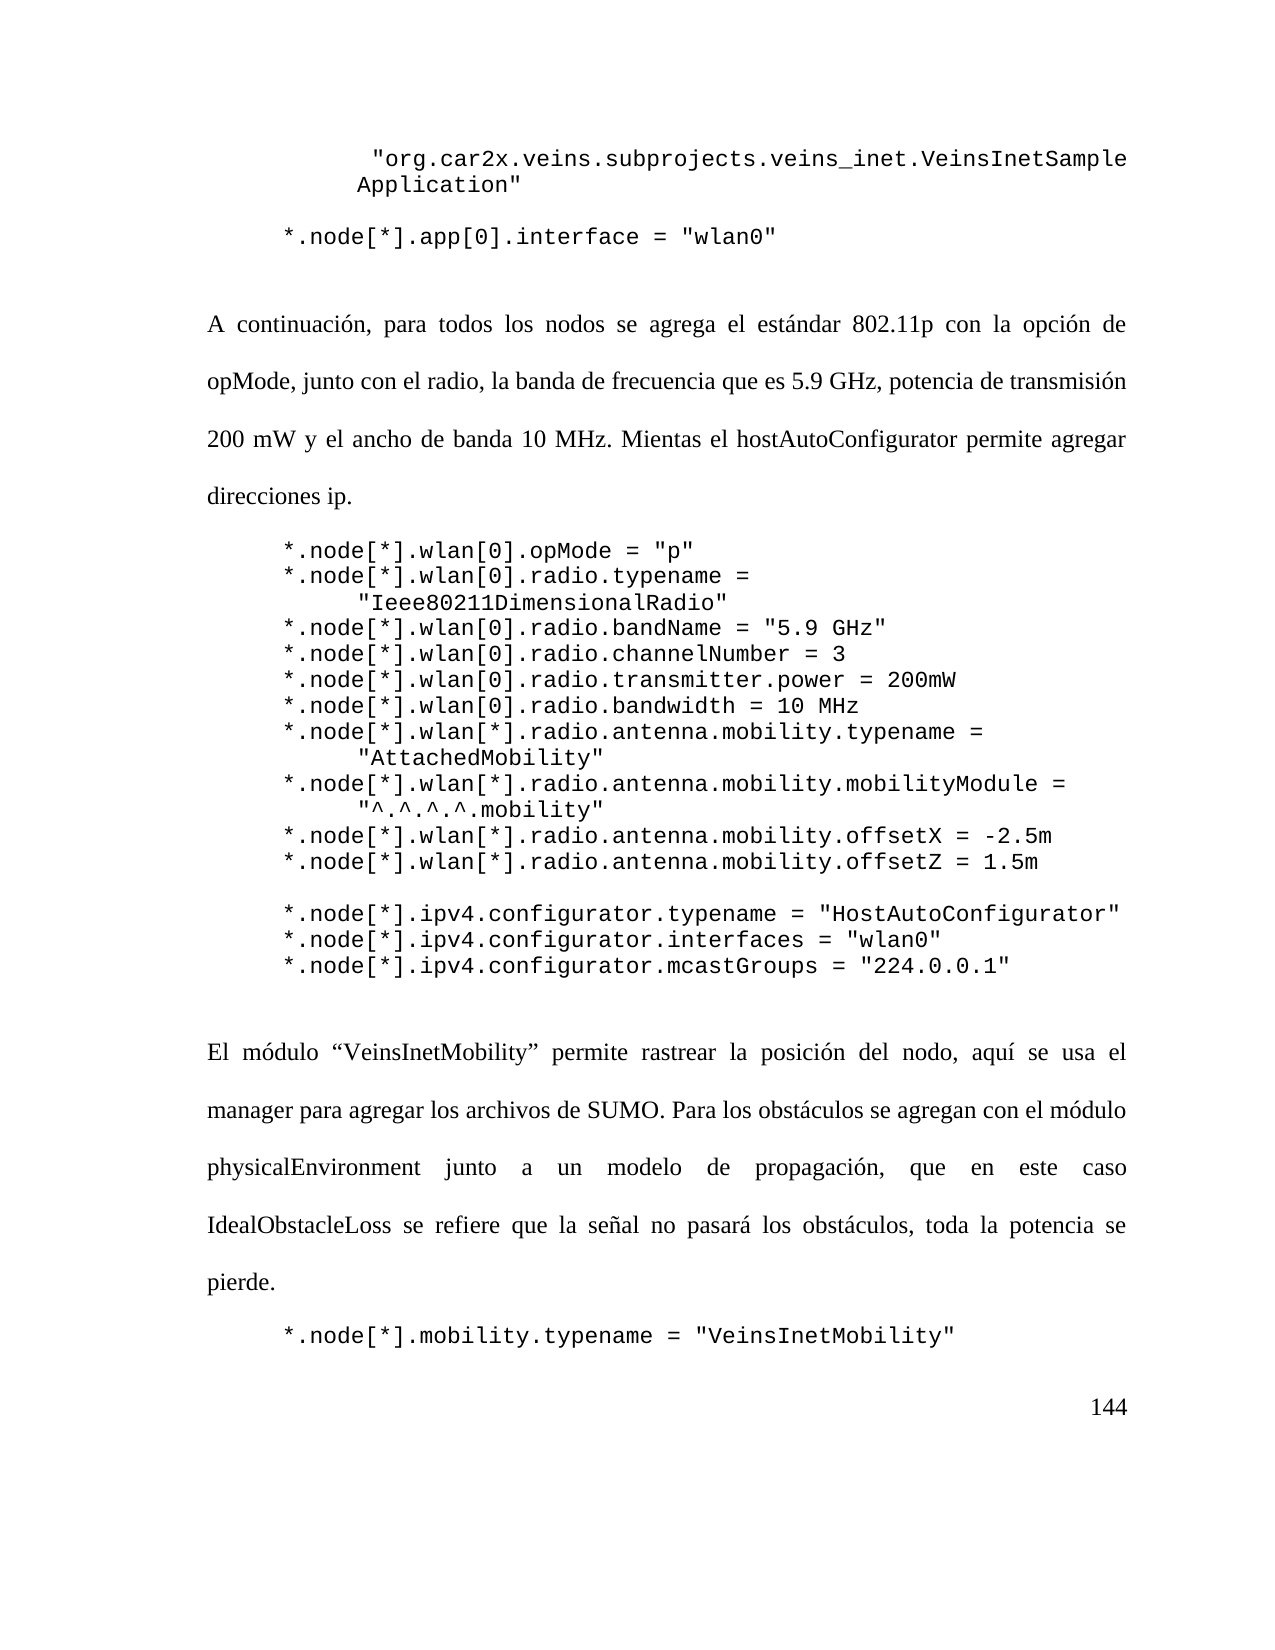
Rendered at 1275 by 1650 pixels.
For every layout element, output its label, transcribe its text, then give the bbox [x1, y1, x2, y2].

text "AttachedMobility" [282, 746, 1127, 772]
text *.node[*].wlan[0].radio.transmitter.power = 200mW [282, 669, 1127, 694]
text *.node[*].ipv4.configurator.interfaces = "wlan0" [282, 928, 1127, 954]
text A continuación, para todos los nodos se agrega el estándar 802.11p con la opción de opMode, junto con el radio, la banda de frecuencia que es 5.9 GHz, potencia de transmisión 200 mW y el ancho de banda 10 MHz. Mientas el hostAutoConfigurator permite agregar direcciones ip. [207, 309, 1127, 510]
text *.node[*].wlan[0].radio.bandwidth = 10 MHz [282, 694, 1127, 721]
text *.node[*].wlan[0].radio.channelNumber = 3 [282, 643, 1127, 669]
text *.node[*].ipv4.configurator.mcastGroups = "224.0.0.1" [282, 954, 1127, 980]
text *.node[*].wlan[0].radio.typename = [282, 565, 1127, 591]
text *.node[*].wlan[*].radio.antenna.mobility.offsetX = -2.5m [282, 824, 1127, 850]
text *.node[*].wlan[*].radio.antenna.mobility.typename = [282, 721, 1127, 746]
text *.node[*].wlan[0].opMode = "p" [282, 539, 1127, 565]
text *.node[*].wlan[0].radio.bandName = "5.9 GHz" [282, 617, 1127, 643]
text "org.car2x.veins.subprojects.veins_inet.VeinsInetSampleApplication" [357, 148, 1127, 199]
text *.node[*].wlan[*].radio.antenna.mobility.offsetZ = 1.5m [282, 850, 1127, 876]
text El módulo “VeinsInetMobility” permite rastrear la posición del nodo, aquí se usa el manager para agregar los archivos de SUMO. Para los obstáculos se agregan con el módulo physicalEnvironment junto a un modelo de propagación, que en este caso IdealObstacleLoss se refiere que la señal no pasará los obstáculos, toda la potencia se pierde. [207, 1037, 1127, 1296]
text *.node[*].ipv4.configurator.typename = "HostAutoConfigurator" [282, 902, 1127, 928]
text *.node[*].mobility.typename = "VeinsInetMobility" [282, 1325, 1127, 1351]
text "Ieee80211DimensionalRadio" [282, 591, 1127, 617]
text *.node[*].app[0].interface = "wlan0" [282, 226, 1127, 251]
text "^.^.^.^.mobility" [282, 798, 1127, 824]
text *.node[*].wlan[*].radio.antenna.mobility.mobilityModule = [282, 772, 1127, 798]
